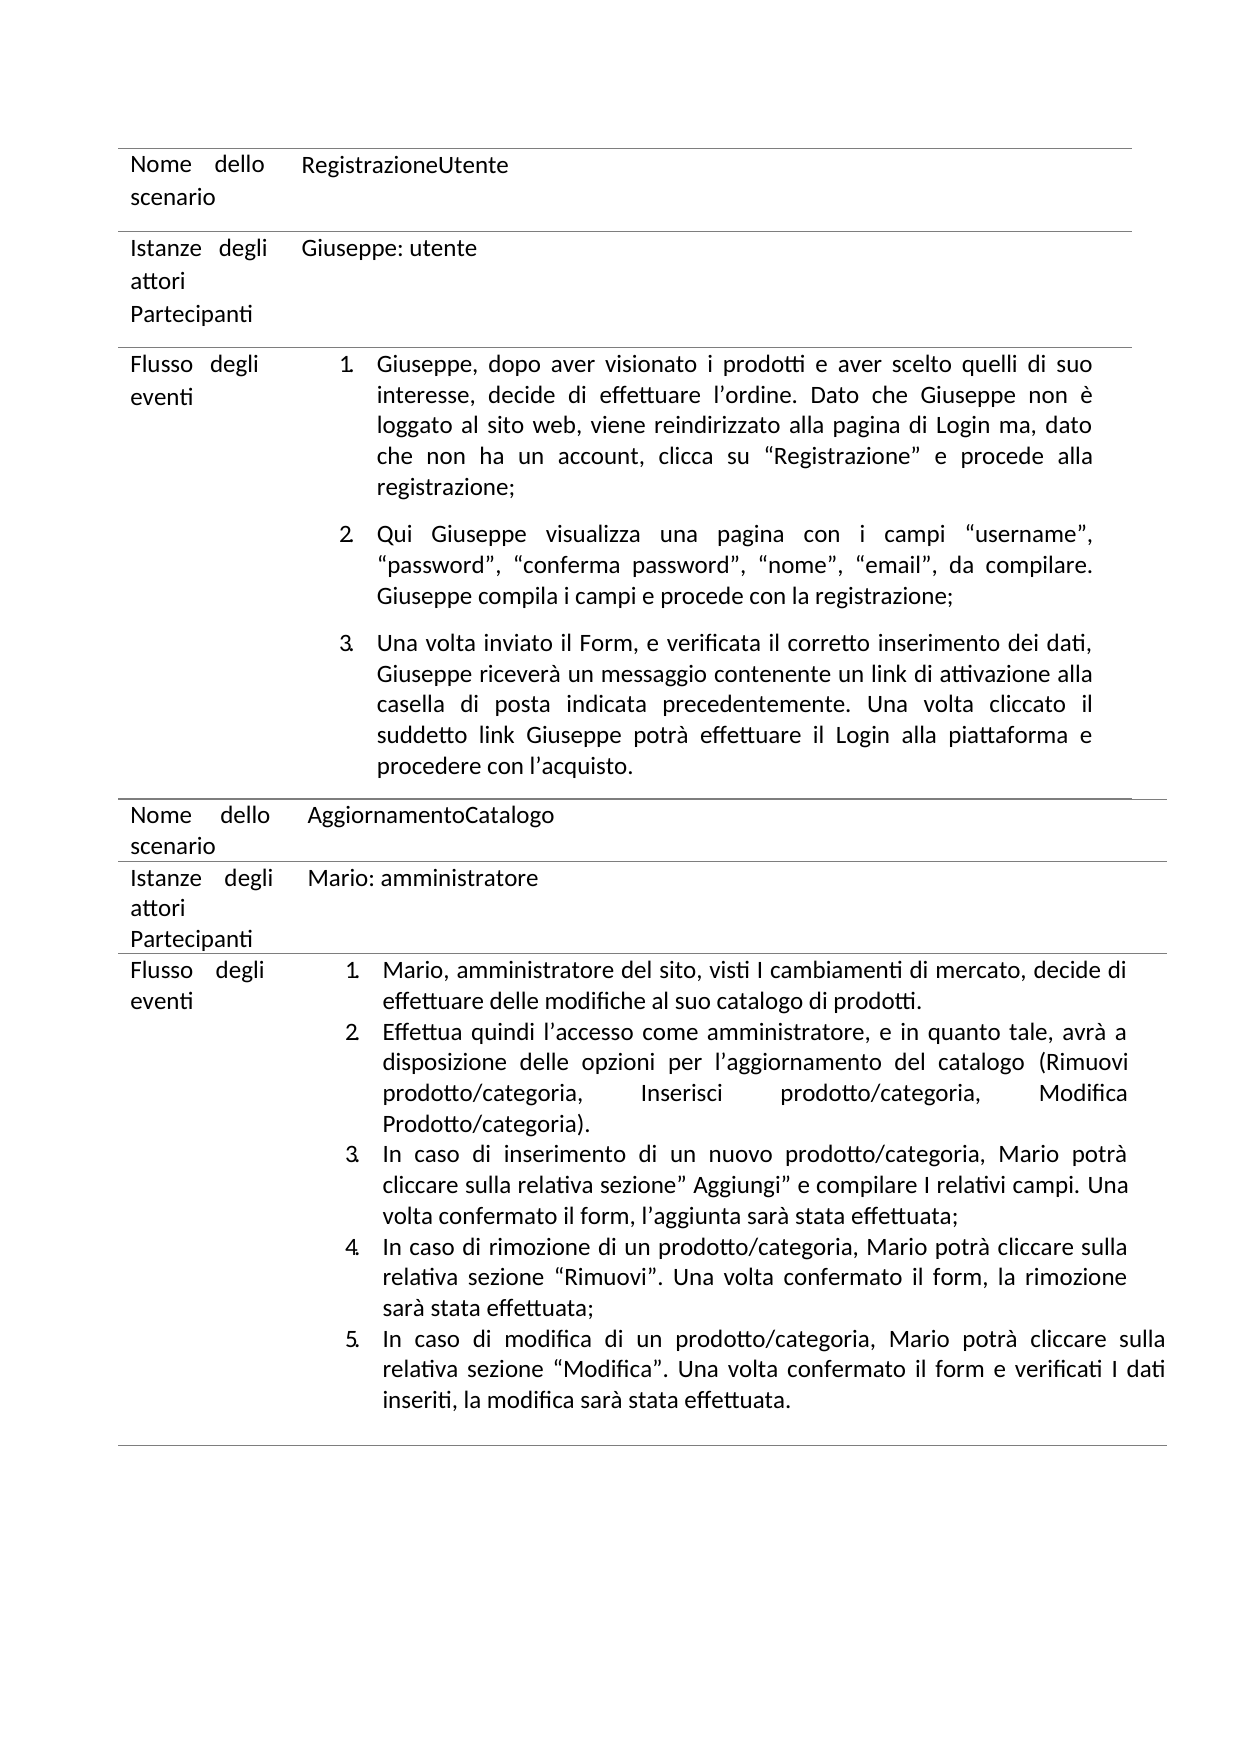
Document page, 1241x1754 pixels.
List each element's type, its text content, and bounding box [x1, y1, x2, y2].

table_header Nome dello scenario [118, 149, 283, 231]
table_header RegistrazioneUtente [284, 149, 1132, 231]
table_cell Flusso degli eventi [118, 954, 289, 1445]
table_cell Istanze degli attori Partecipanti [118, 862, 289, 953]
table_cell Giuseppe, dopo aver visionato i prodotti e aver scelto quelli di suo interesse, decide di effettuare l’ordine. Dato che Giuseppe non è loggato al sito web, viene reindirizzato alla pagina di Login ma, dato che non ha un account, clicca su “Registrazione” e procede alla registrazione; Qui Giuseppe visualizza una pagina con i campi “username”, “password”, “conferma password”, “nome”, “email”, da compilare. Giuseppe compila i campi e procede con la registrazione; Una volta inviato il Form, e verificata il corretto inserimento dei dati, Giuseppe riceverà un messaggio contenente un link di attivazione alla casella di posta indicata precedentemente. Una volta cliccato il suddetto link Giuseppe potrà effettuare il Login alla piattaforma e procedere con l’acquisto. [284, 348, 1132, 797]
table_cell Mario, amministratore del sito, visti I cambiamenti di mercato, decide di effettuare delle modifiche al suo catalogo di prodotti. Effettua quindi l’accesso come amministratore, e in quanto tale, avrà a disposizione delle opzioni per l’aggiornamento del catalogo (Rimuovi prodotto/categoria, Inserisci prodotto/categoria, Modifica Prodotto/categoria). In caso di inserimento di un nuovo prodotto/categoria, Mario potrà cliccare sulla relativa sezione” Aggiungi” e compilare I relativi campi. Una volta confermato il form, l’aggiunta sarà stata effettuata; In caso di rimozione di un prodotto/categoria, Mario potrà cliccare sulla relativa sezione “Rimuovi”. Una volta confermato il form, la rimozione sarà stata effettuata; In caso di modifica di un prodotto/categoria, Mario potrà cliccare sulla relativa sezione “Modifica”. Una volta confermato il form e verificati I dati inseriti, la modifica sarà stata effettuata. [289, 954, 1167, 1445]
table_header AggiornamentoCatalogo [289, 800, 1167, 861]
table_cell Mario: amministratore [289, 862, 1167, 953]
table_header Nome dello scenario [118, 800, 289, 861]
table_cell Istanze degli attori Partecipanti [118, 232, 283, 347]
table_cell Flusso degli eventi [118, 348, 283, 797]
table_cell Giuseppe: utente [284, 232, 1132, 347]
